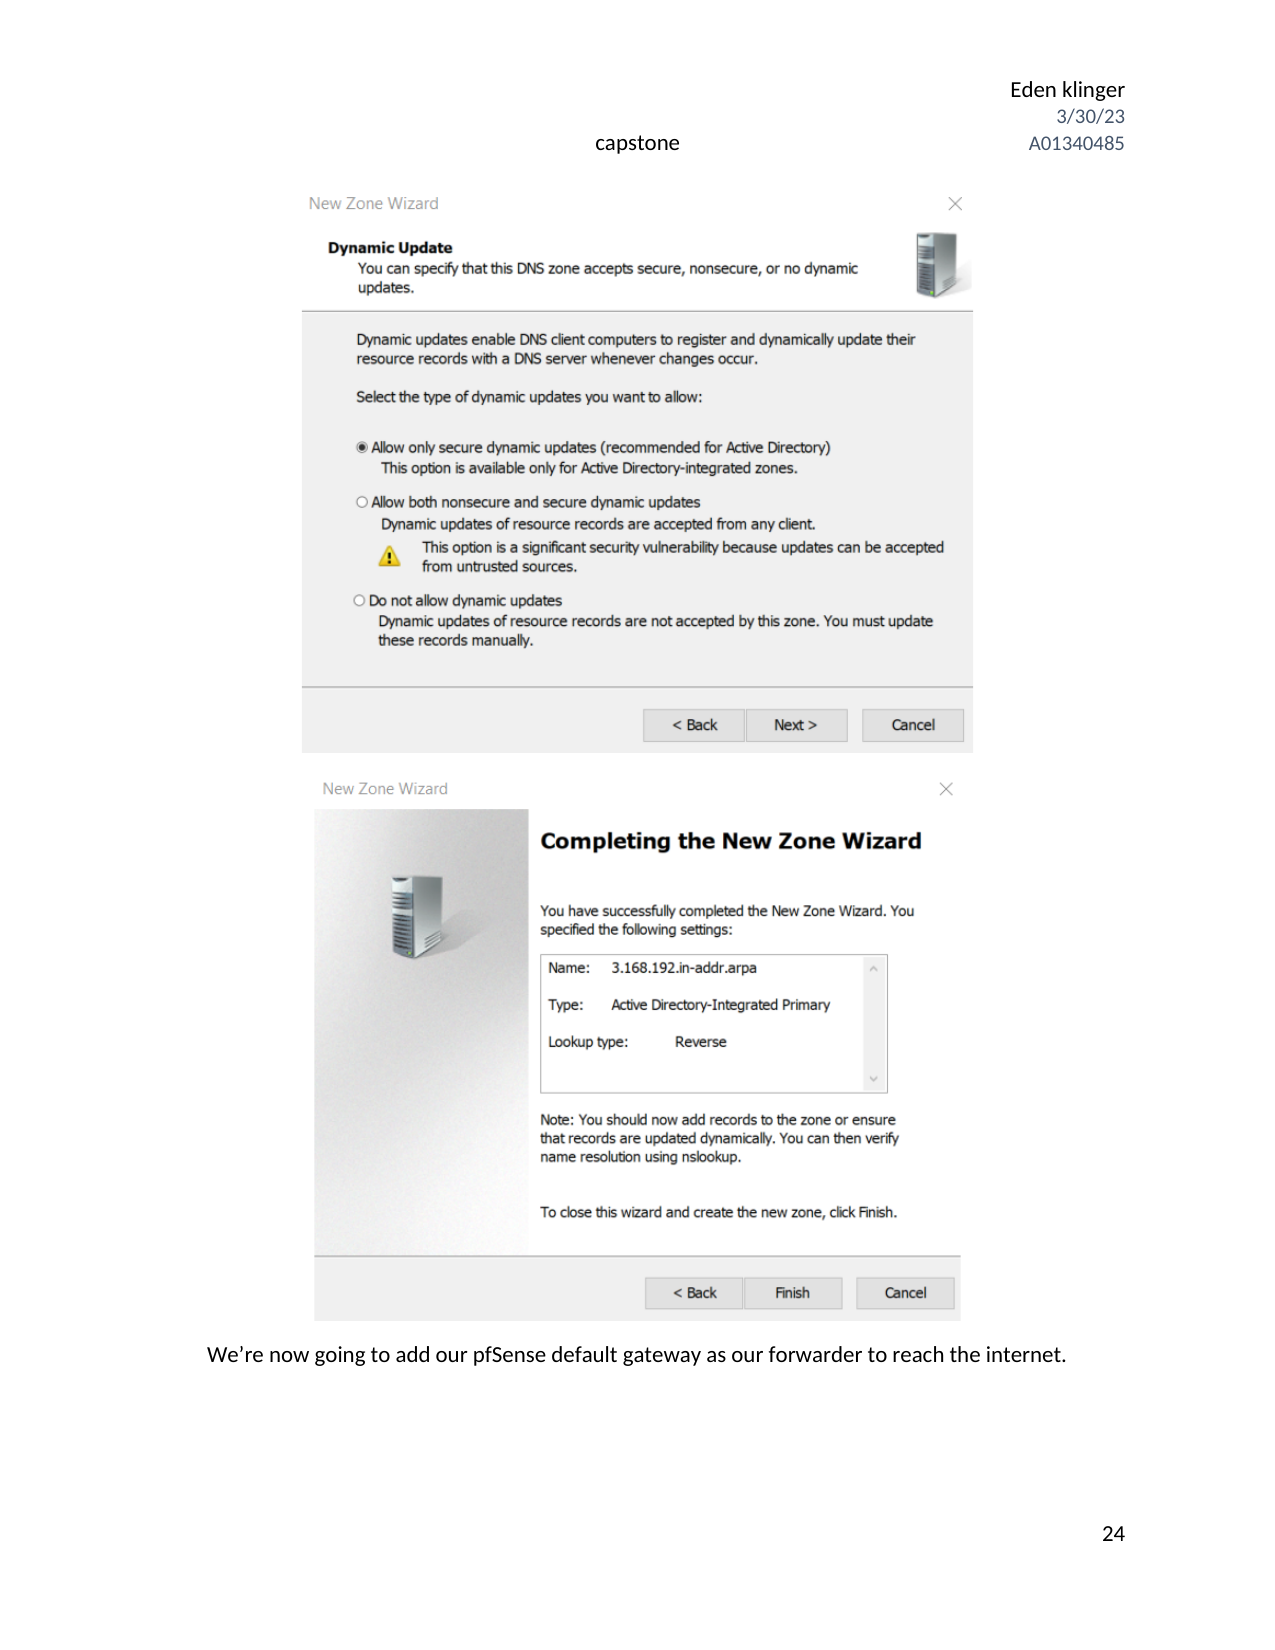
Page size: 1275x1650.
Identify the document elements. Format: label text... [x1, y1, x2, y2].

picture [314, 771, 961, 1321]
picture [301, 184, 974, 753]
text We’re now going to add our pfSense default gateway as our forwarder to reach the internet. [150, 1340, 1125, 1368]
